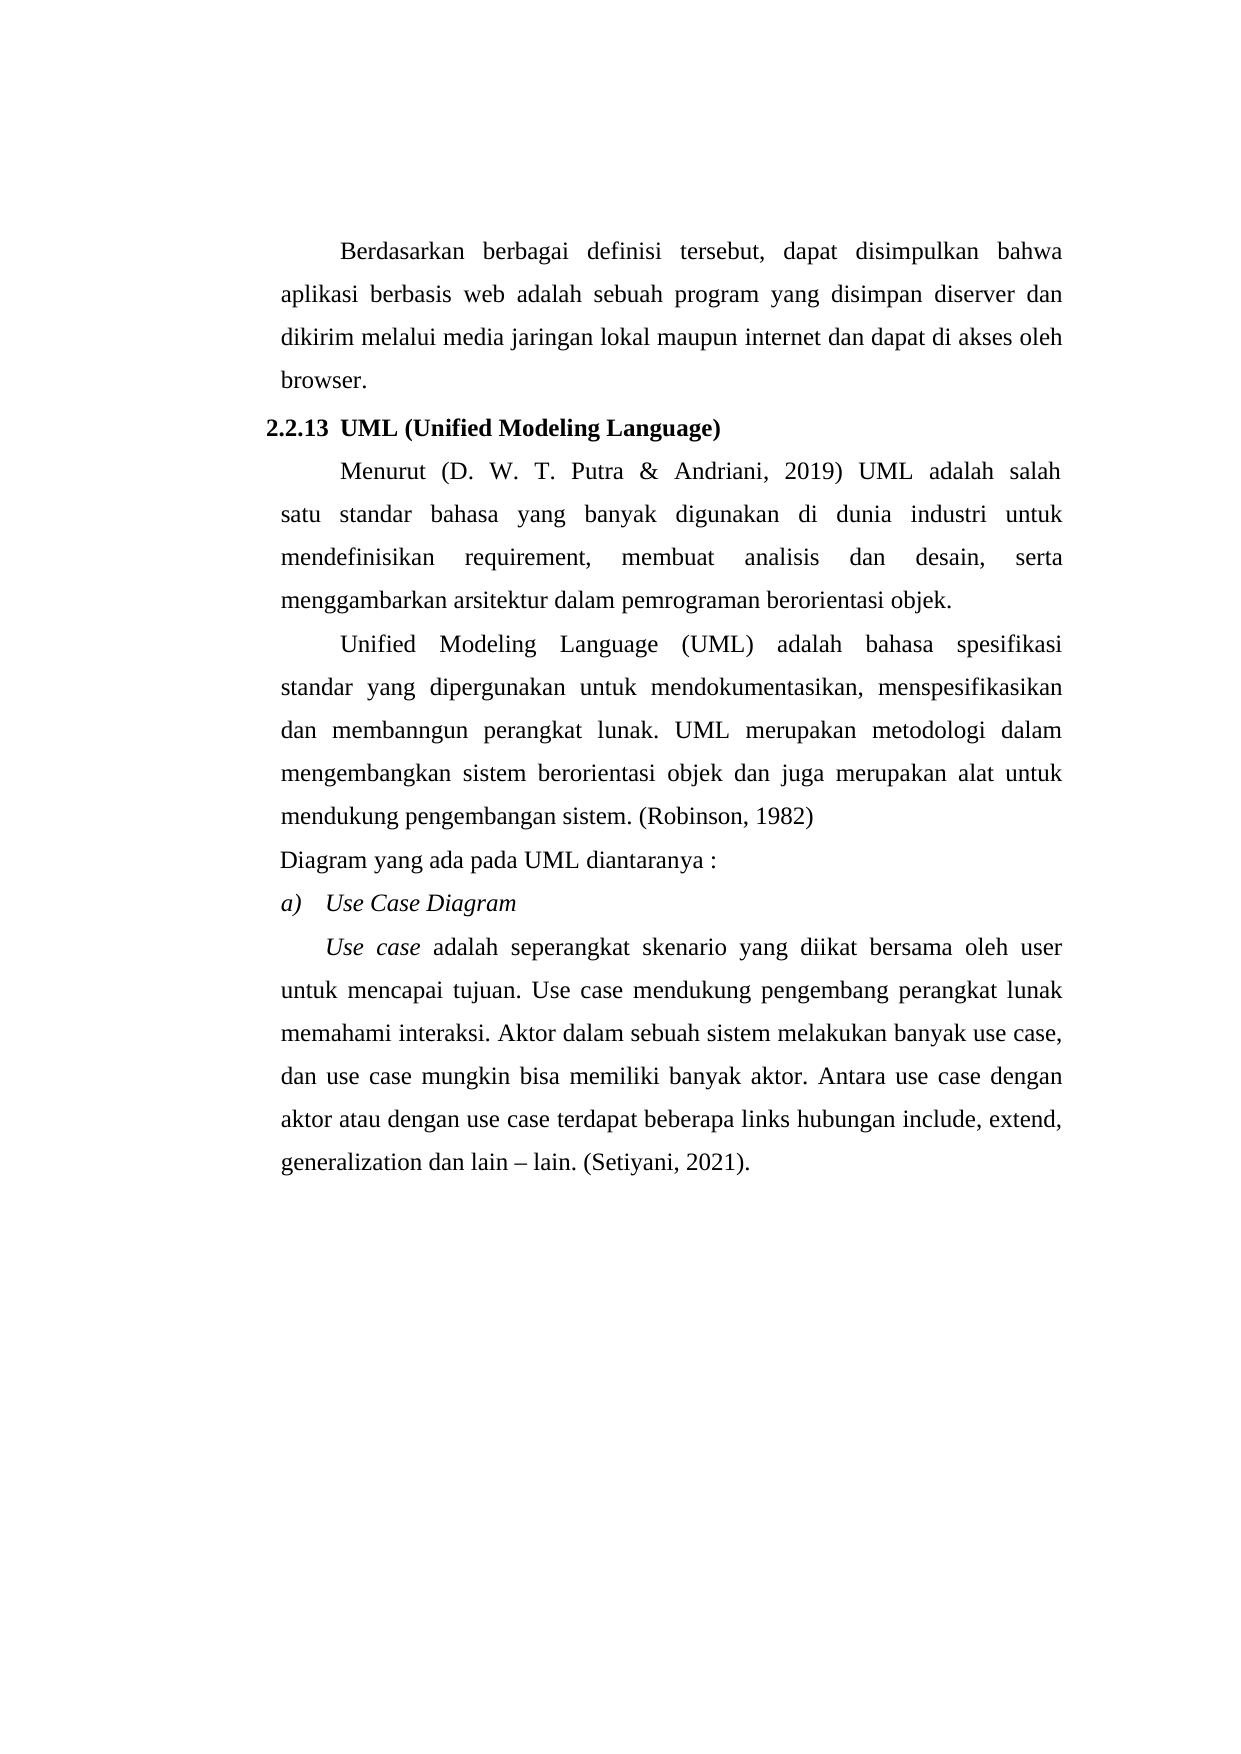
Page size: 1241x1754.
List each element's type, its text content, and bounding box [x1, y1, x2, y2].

text Berdasarkan berbagai definisi tersebut, dapat disimpulkan bahwa aplikasi berbasis web adalah sebuah program yang disimpan diserver dan dikirim melalui media jaringan lokal maupun internet dan dapat di akses oleh browser. [281, 236, 1063, 394]
text Diagram yang ada pada UML diantaranya : [279, 845, 1063, 874]
text Menurut (D. W. T. Putra & Andriani, 2019) UML adalah salah satu standar bahasa yang banyak digunakan di dunia industri untuk mendefinisikan requirement, membuat analisis dan desain, serta menggambarkan arsitektur dalam pemrograman berorientasi objek. [281, 456, 1063, 614]
list Use Case Diagram [281, 888, 1063, 917]
subtitle UML (Unified Modeling Language) [266, 413, 1063, 442]
list Use case adalah seperangkat skenario yang diikat bersama oleh user untuk mencapai tujuan. Use case mendukung pengembang perangkat lunak memahami interaksi. Aktor dalam sebuah sistem melakukan banyak use case, dan use case mungkin bisa memiliki banyak aktor. Antara use case dengan aktor atau dengan use case terdapat beberapa links hubungan include, extend, generalization dan lain – lain. (Setiyani, 2021). [281, 932, 1063, 1176]
text Unified Modeling Language (UML) adalah bahasa spesifikasi standar yang dipergunakan untuk mendokumentasikan, menspesifikasikan dan membanngun perangkat lunak. UML merupakan metodologi dalam mengembangkan sistem berorientasi objek dan juga merupakan alat untuk mendukung pengembangan sistem. (Robinson, 1982) [281, 629, 1063, 830]
